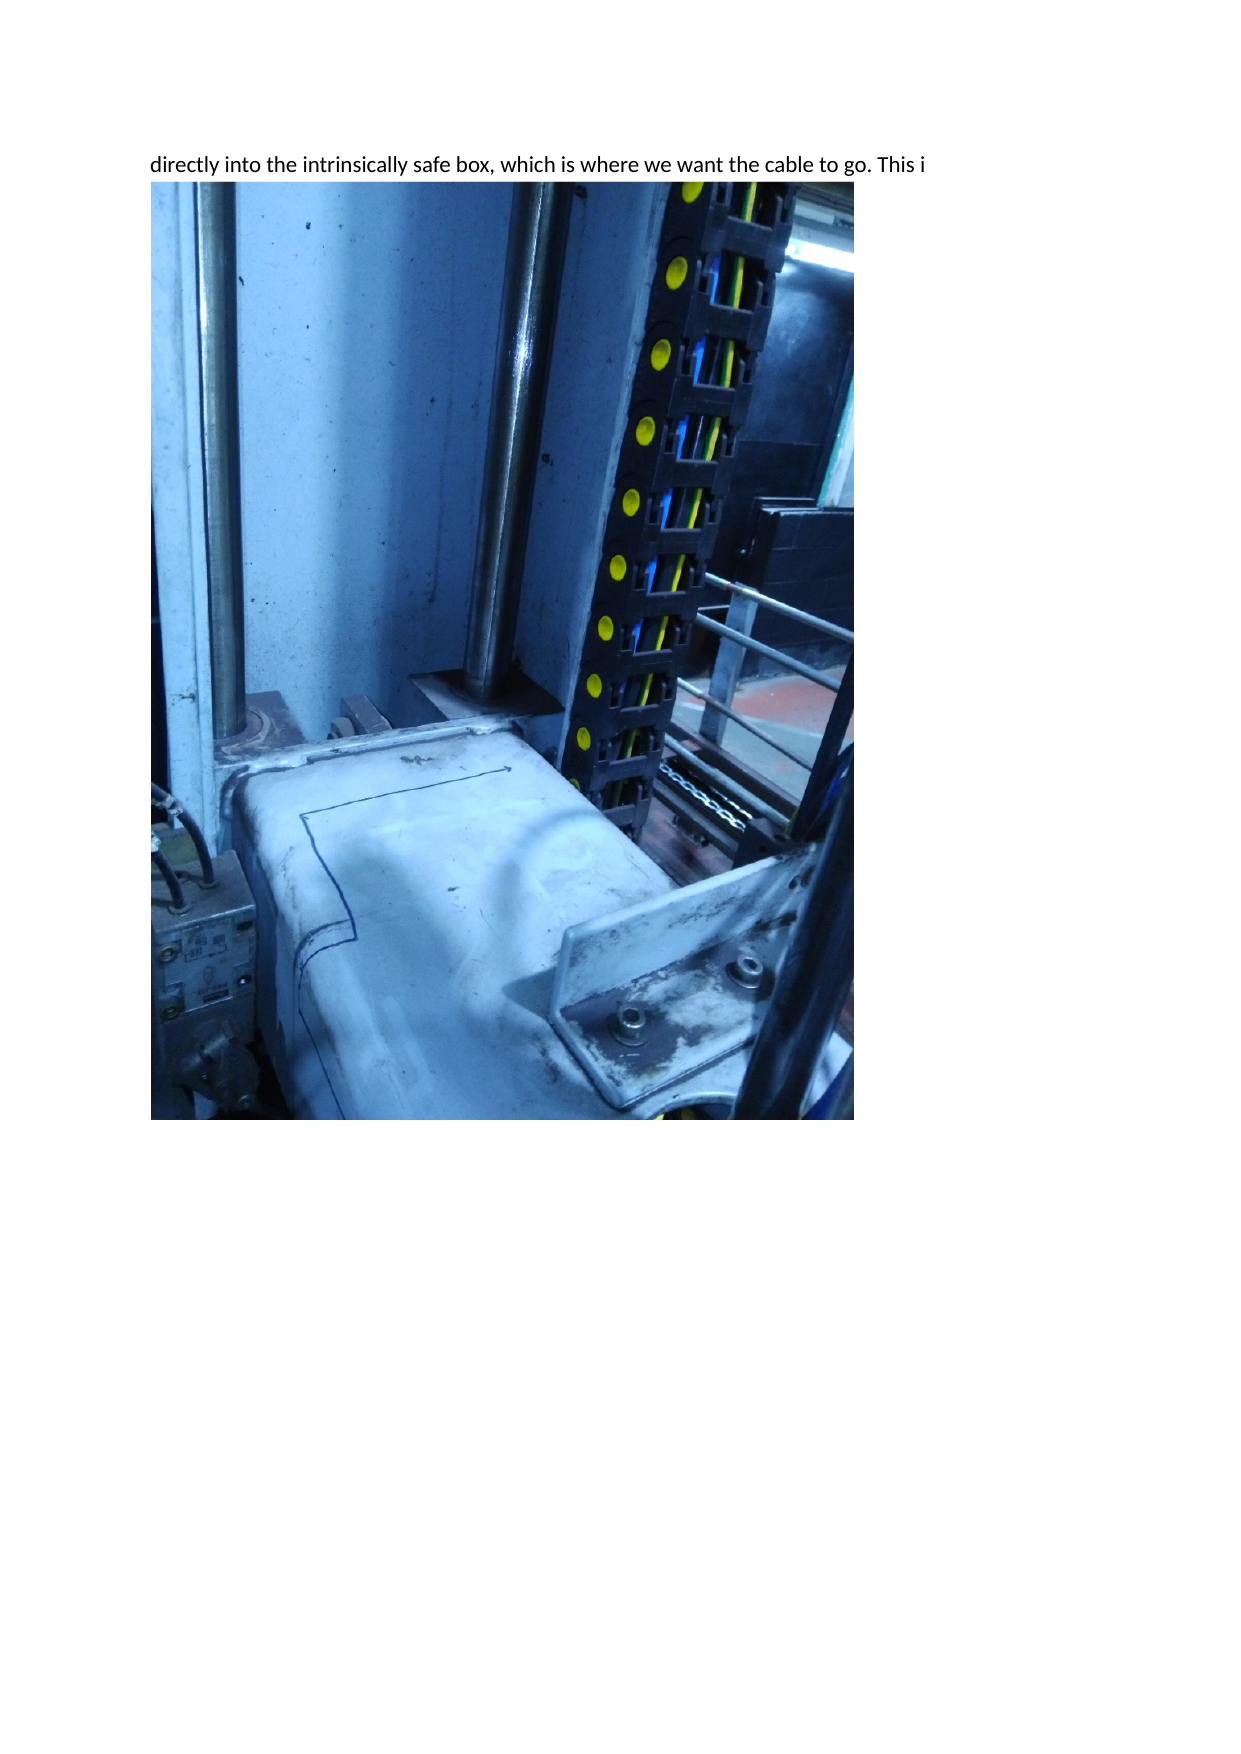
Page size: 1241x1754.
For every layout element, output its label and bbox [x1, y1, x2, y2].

picture [151, 183, 854, 1119]
text [150, 150, 1090, 1121]
